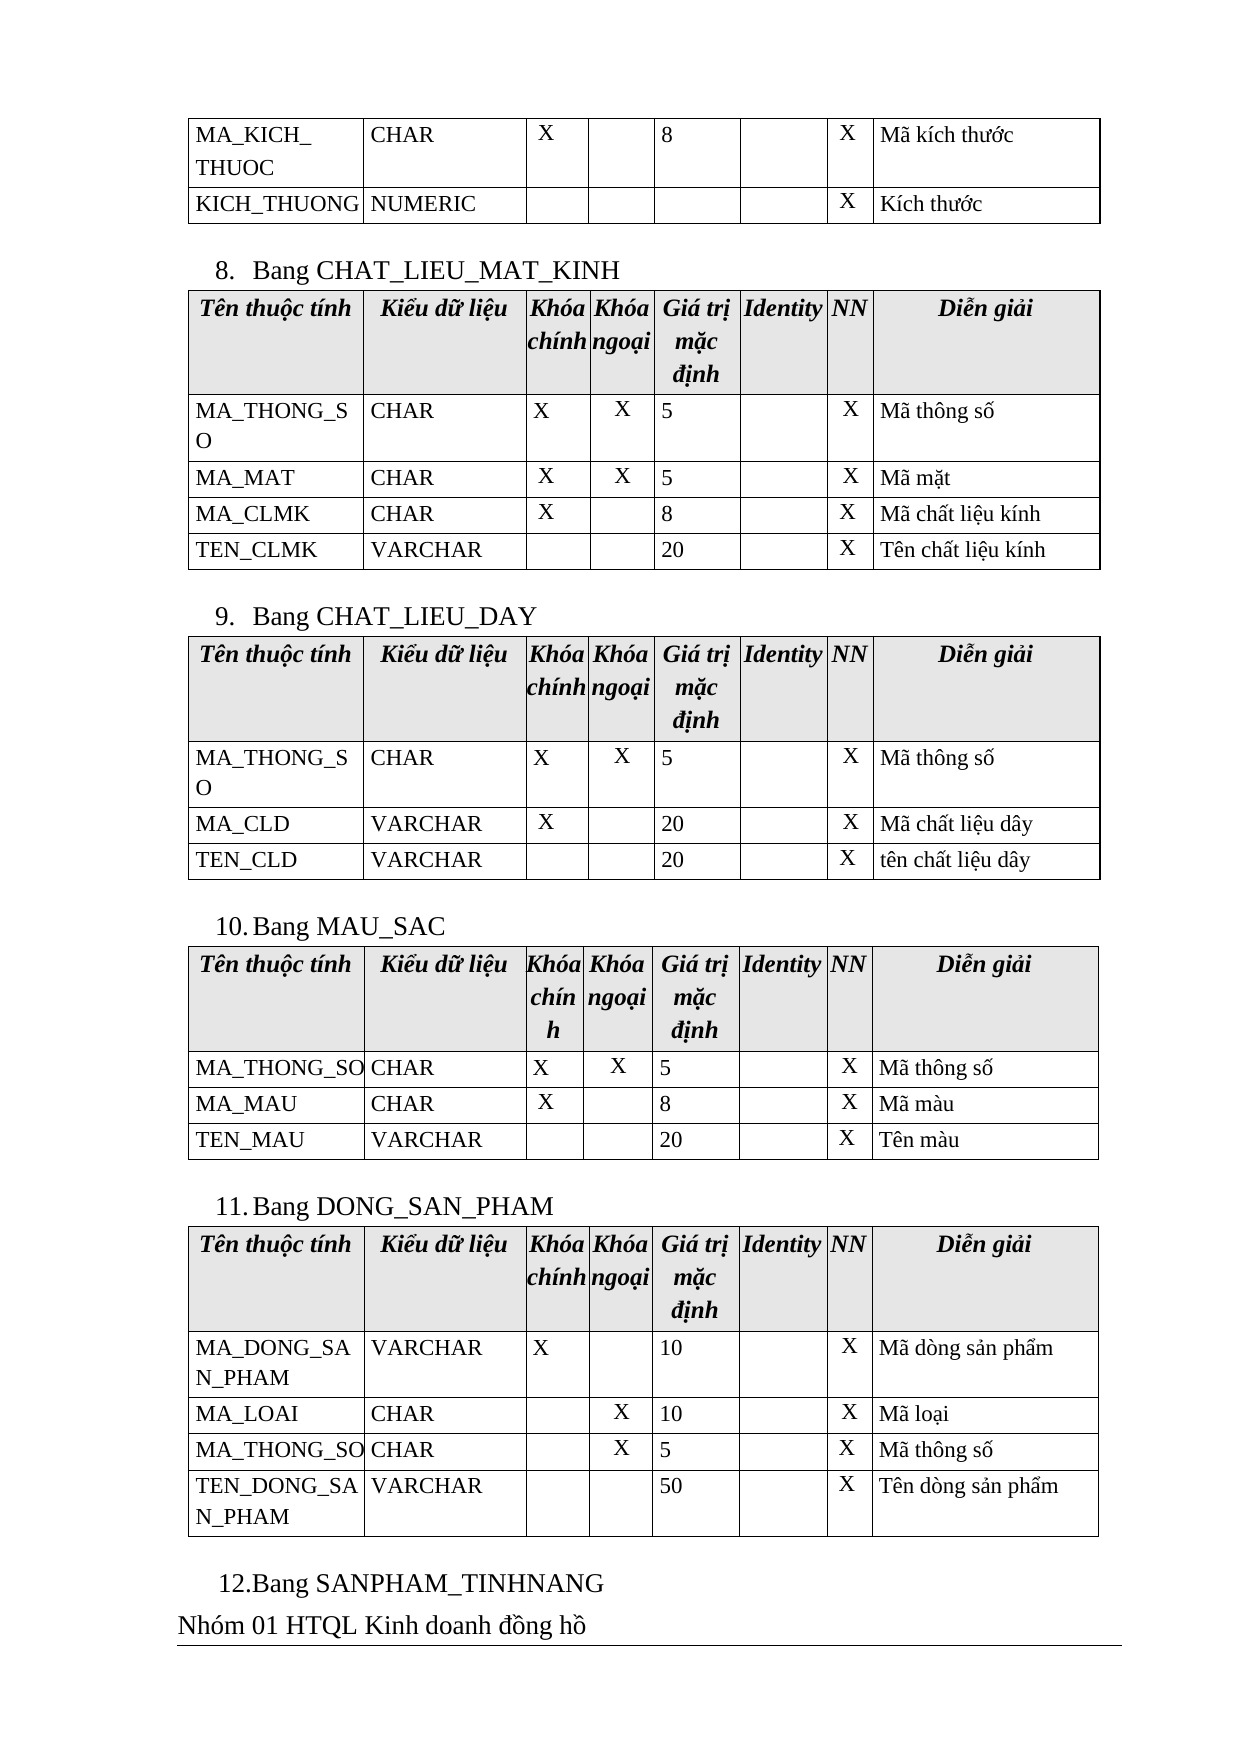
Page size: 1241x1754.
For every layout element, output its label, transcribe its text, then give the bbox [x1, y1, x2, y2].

table_cell NUMERIC [364, 188, 526, 223]
table_cell MA_THONG_SO [189, 1052, 364, 1087]
table_header Khóa ngoại [584, 947, 652, 1051]
table_header Identity [740, 1227, 827, 1331]
table_cell X [527, 1052, 583, 1087]
table_cell [527, 188, 588, 223]
table_header Khóa chính [527, 637, 588, 741]
table_cell X [828, 462, 873, 497]
table_cell X [828, 1398, 872, 1433]
table_cell 5 [653, 1434, 739, 1469]
table_cell 8 [655, 498, 740, 533]
table_header Khóa chính [527, 1227, 589, 1331]
table_cell X [584, 1052, 652, 1087]
table_cell [584, 1124, 652, 1159]
table_header Diễn giải [873, 947, 1098, 1051]
table_cell 50 [653, 1471, 739, 1536]
table_cell MA_MAT [189, 462, 363, 497]
table_cell X [527, 395, 590, 461]
table_cell [741, 742, 827, 807]
list Bang CHAT_LIEU_DAY [215, 600, 1122, 631]
table_cell TEN_CLMK [189, 534, 363, 569]
table_header Khóa chính [527, 291, 590, 394]
table_cell 8 [655, 119, 740, 187]
table_cell 20 [655, 844, 740, 879]
table_cell [741, 808, 827, 843]
table_header Tên thuộc tính [189, 1227, 364, 1331]
table_cell MA_THONG_SO [189, 742, 363, 807]
table_header Kiểu dữ liệu [364, 637, 526, 741]
table_cell [740, 1052, 827, 1087]
table_cell Mã thông số [873, 1434, 1098, 1469]
table_cell [740, 1398, 827, 1433]
table_cell [590, 1471, 652, 1536]
table_cell [591, 534, 654, 569]
table_cell TEN_MAU [189, 1124, 364, 1159]
table_cell MA_KICH_ THUOC [189, 119, 363, 187]
table_cell Tên dòng sản phẩm [873, 1471, 1098, 1536]
table_cell Mã chất liệu kính [874, 498, 1099, 533]
table_cell [527, 844, 588, 879]
table_cell Mã màu [873, 1088, 1098, 1123]
table_cell CHAR [365, 1088, 526, 1123]
table_cell Mã thông số [873, 1052, 1098, 1087]
table_cell Mã mặt [874, 462, 1099, 497]
table_cell [527, 534, 590, 569]
table_header Khóa ngoại [590, 1227, 652, 1331]
table_header Giá trị mặc định [655, 291, 740, 394]
table_cell X [590, 1398, 652, 1433]
table_cell X [527, 808, 588, 843]
table_cell VARCHAR [365, 1124, 526, 1159]
table_cell [589, 188, 654, 223]
table_cell [590, 1332, 652, 1397]
table_header Identity [741, 637, 827, 741]
table_header Diễn giải [873, 1227, 1098, 1331]
table_cell 8 [653, 1088, 739, 1123]
table_header NN [828, 1227, 872, 1331]
table_header Khóa ngoại [589, 637, 654, 741]
table_cell [589, 808, 654, 843]
table_cell [741, 844, 827, 879]
table_cell X [828, 534, 873, 569]
table_cell [740, 1332, 827, 1397]
table_header Tên thuộc tính [189, 947, 364, 1051]
table_cell CHAR [365, 1434, 526, 1469]
table_header Khóa ngoại [591, 291, 654, 394]
table_cell Mã loại [873, 1398, 1098, 1433]
table_cell MA_MAU [189, 1088, 364, 1123]
table_header Kiểu dữ liệu [365, 947, 526, 1051]
table_cell MA_THONG_SO [189, 395, 363, 461]
table_header Identity [740, 947, 827, 1051]
table_header Kiểu dữ liệu [364, 291, 526, 394]
table_cell X [527, 742, 588, 807]
table_header NN [828, 637, 873, 741]
table_cell X [828, 742, 873, 807]
text 12.Bang SANPHAM_TINHNANG [177, 1567, 1122, 1598]
table_cell X [828, 1471, 872, 1536]
table_cell CHAR [364, 498, 526, 533]
table_cell [740, 1088, 827, 1123]
table_cell MA_LOAI [189, 1398, 364, 1433]
table_cell 10 [653, 1398, 739, 1433]
table_cell X [828, 844, 873, 879]
table_cell X [828, 1434, 872, 1469]
table_cell Mã dòng sản phẩm [873, 1332, 1098, 1397]
table_cell X [527, 119, 588, 187]
table_cell [589, 119, 654, 187]
table_cell X [828, 808, 873, 843]
table_cell VARCHAR [365, 1471, 526, 1536]
table_cell [527, 1398, 589, 1433]
table_cell Mã kích thước [874, 119, 1099, 187]
table_cell Mã thông số [874, 395, 1099, 461]
table_header Khóa chính [527, 947, 583, 1051]
table_cell Kích thước [874, 188, 1099, 223]
table_cell X [828, 498, 873, 533]
table_cell X [527, 462, 590, 497]
table_cell 5 [655, 395, 740, 461]
table_cell [527, 1124, 583, 1159]
table_cell [740, 1434, 827, 1469]
table_cell X [591, 462, 654, 497]
table_header Identity [741, 291, 827, 394]
table_cell X [828, 188, 873, 223]
table_cell Tên màu [873, 1124, 1098, 1159]
table_cell VARCHAR [364, 808, 526, 843]
table_header Kiểu dữ liệu [365, 1227, 526, 1331]
table_cell Mã chất liệu dây [874, 808, 1099, 843]
table_cell CHAR [364, 395, 526, 461]
table_cell TEN_CLD [189, 844, 363, 879]
table_cell MA_CLMK [189, 498, 363, 533]
table_cell MA_THONG_SO [189, 1434, 364, 1469]
table_cell X [591, 395, 654, 461]
table_cell X [527, 498, 590, 533]
table_cell MA_DONG_SAN_PHAM [189, 1332, 364, 1397]
table_cell [527, 1471, 589, 1536]
table_cell 5 [655, 742, 740, 807]
table_cell [741, 119, 827, 187]
table_header Giá trị mặc định [653, 947, 739, 1051]
table_cell MA_CLD [189, 808, 363, 843]
table_cell Mã thông số [874, 742, 1099, 807]
table_cell X [828, 1088, 872, 1123]
table_cell CHAR [365, 1398, 526, 1433]
table_cell KICH_THUONG [189, 188, 363, 223]
table_cell X [589, 742, 654, 807]
table_cell X [527, 1088, 583, 1123]
table_cell X [828, 1124, 872, 1159]
table_header Giá trị mặc định [655, 637, 740, 741]
table_header Tên thuộc tính [189, 637, 363, 741]
table_cell [741, 534, 827, 569]
table_cell VARCHAR [364, 844, 526, 879]
list Bang CHAT_LIEU_MAT_KINH [215, 254, 1122, 285]
table_cell [741, 188, 827, 223]
table_cell X [527, 1332, 589, 1397]
table_header Tên thuộc tính [189, 291, 363, 394]
table_cell CHAR [365, 1052, 526, 1087]
table_cell 5 [655, 462, 740, 497]
table_cell [589, 844, 654, 879]
table_cell VARCHAR [364, 534, 526, 569]
table_cell [740, 1124, 827, 1159]
list Bang DONG_SAN_PHAM [215, 1191, 1122, 1222]
table_cell X [828, 119, 873, 187]
table_cell TEN_DONG_SAN_PHAM [189, 1471, 364, 1536]
table_cell X [828, 1052, 872, 1087]
table_header Giá trị mặc định [653, 1227, 739, 1331]
table_cell 20 [655, 534, 740, 569]
table_header Diễn giải [874, 637, 1099, 741]
table_cell [591, 498, 654, 533]
table_cell [527, 1434, 589, 1469]
table_cell X [590, 1434, 652, 1469]
table_header NN [828, 947, 872, 1051]
table_header Diễn giải [874, 291, 1099, 394]
list Bang MAU_SAC [215, 911, 1122, 942]
table_cell 20 [655, 808, 740, 843]
table_cell Tên chất liệu kính [874, 534, 1099, 569]
table_cell tên chất liệu dây [874, 844, 1099, 879]
table_cell VARCHAR [365, 1332, 526, 1397]
table_cell X [828, 395, 873, 461]
table_cell [740, 1471, 827, 1536]
table_cell 5 [653, 1052, 739, 1087]
table_cell CHAR [364, 119, 526, 187]
table_cell CHAR [364, 462, 526, 497]
table_cell [584, 1088, 652, 1123]
table_cell CHAR [364, 742, 526, 807]
table_cell 10 [653, 1332, 739, 1397]
table_cell [655, 188, 740, 223]
table_cell [741, 498, 827, 533]
table_header NN [828, 291, 873, 394]
table_cell 20 [653, 1124, 739, 1159]
table_cell [741, 462, 827, 497]
table_cell [741, 395, 827, 461]
table_cell X [828, 1332, 872, 1397]
